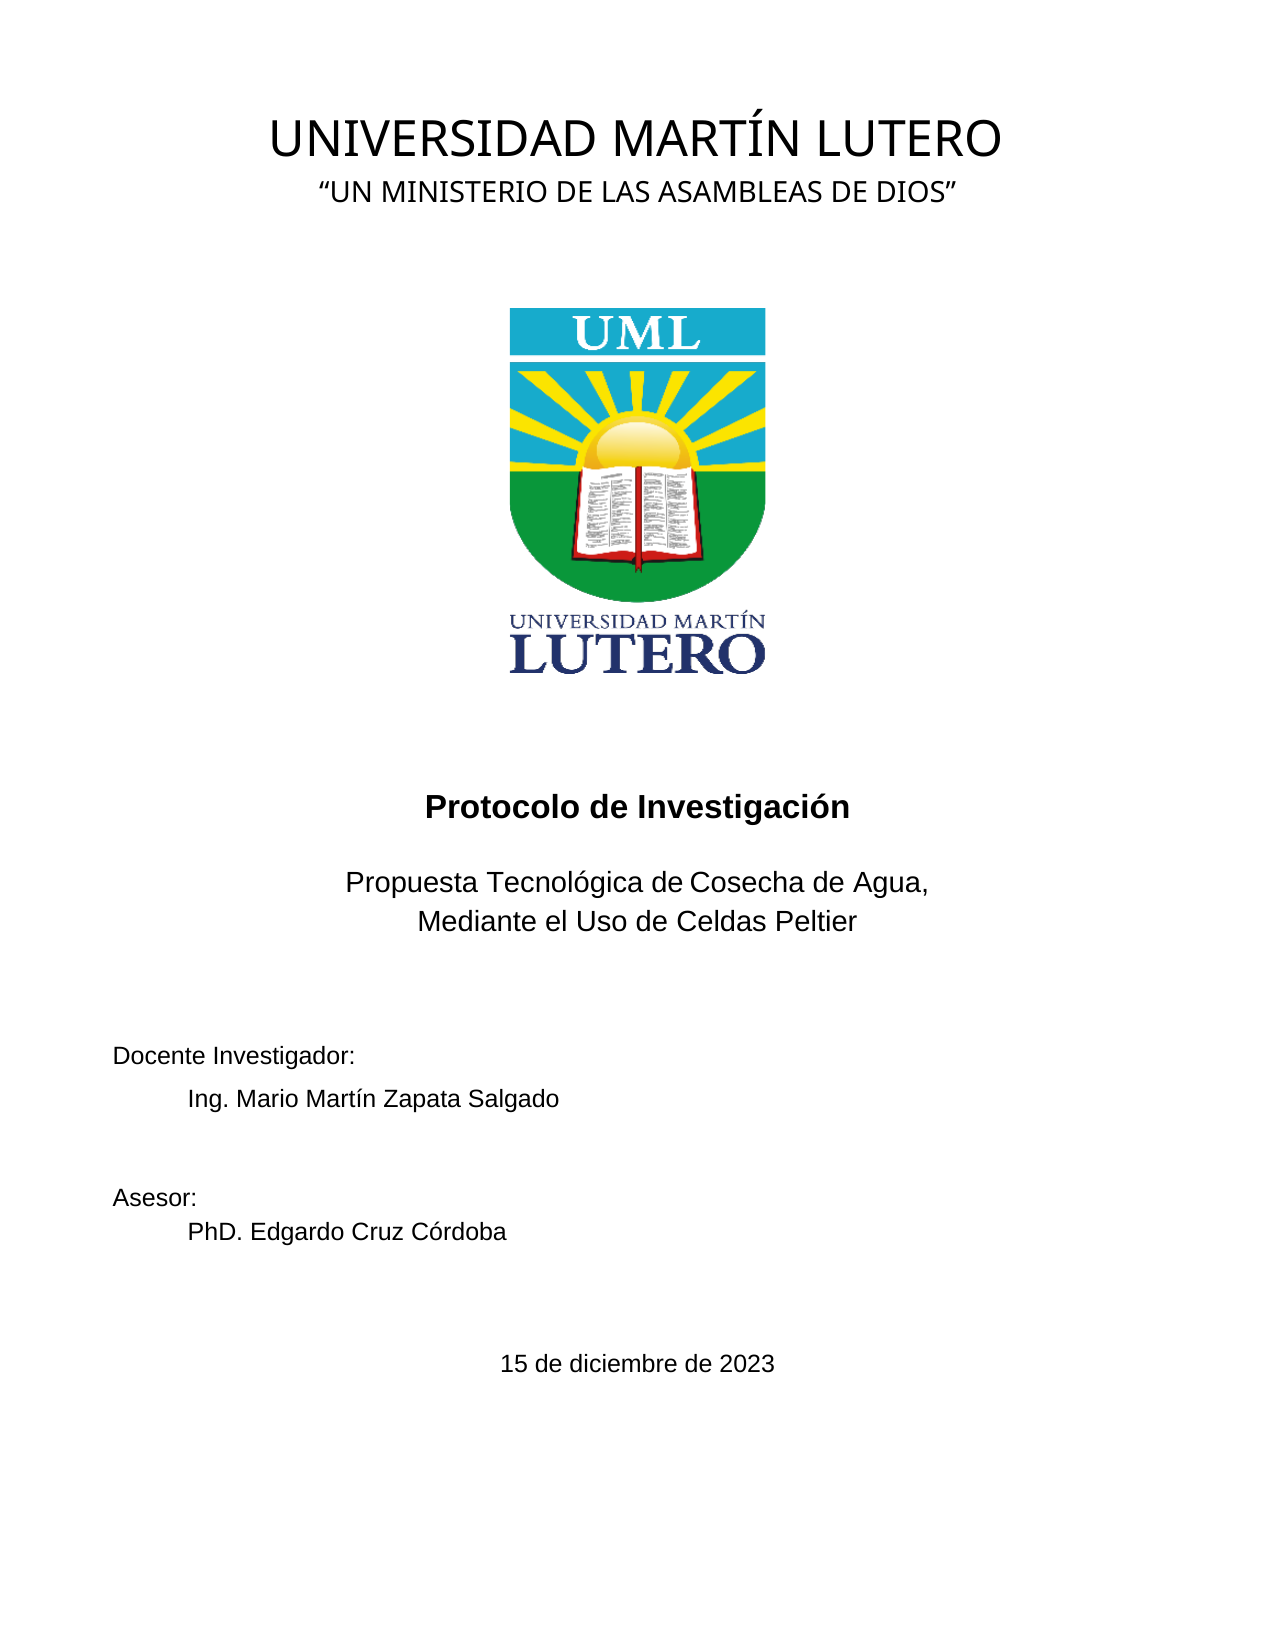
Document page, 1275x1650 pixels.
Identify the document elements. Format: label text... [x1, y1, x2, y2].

text UNIVERSIDAD MARTÍN LUTERO [112, 103, 1162, 172]
text Asesor: [112, 1183, 1162, 1212]
text Propuesta Tecnológica de Cosecha de Agua, [112, 831, 1162, 899]
picture [509, 308, 766, 674]
text Mediante el Uso de Celdas Peltier [112, 904, 1162, 937]
text Ing. Mario Martín Zapata Salgado [112, 1084, 1162, 1113]
text Protocolo de Investigación [112, 787, 1162, 826]
text Docente Investigador: [112, 1041, 1162, 1070]
text PhD. Edgardo Cruz Córdoba [112, 1216, 1162, 1245]
text 15 de diciembre de 2023 [112, 1348, 1162, 1377]
text “UN MINISTERIO DE LAS ASAMBLEAS DE DIOS” [112, 172, 1162, 211]
